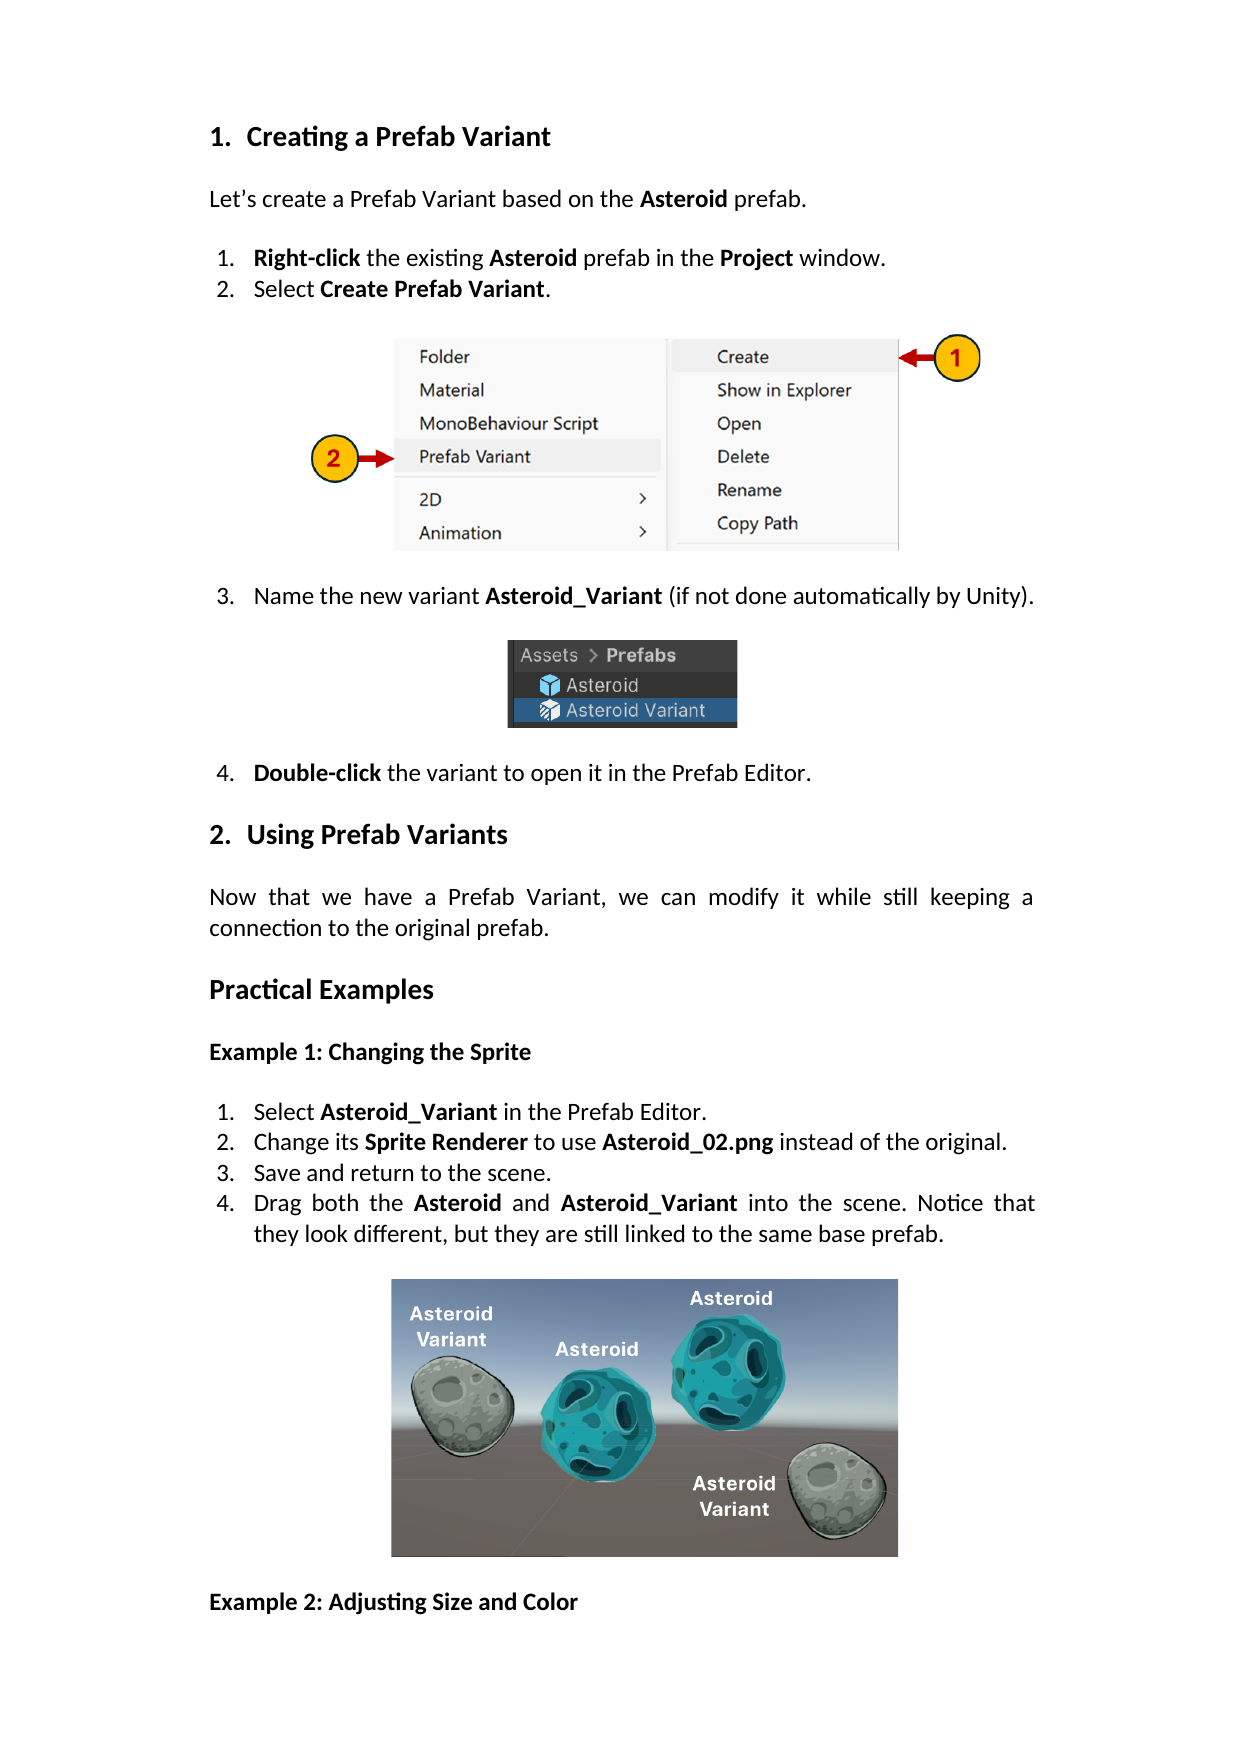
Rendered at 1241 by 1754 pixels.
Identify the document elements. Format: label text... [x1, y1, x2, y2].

text Let’s create a Prefab Variant based on the Asteroid prefab. [209, 183, 1036, 213]
picture [309, 332, 981, 551]
text Practical Examples [209, 971, 1036, 1007]
list Select Create Prefab Variant. [216, 273, 1036, 304]
list Double-click the variant to open it in the Prefab Editor. [216, 757, 1036, 787]
text Now that we have a Prefab Variant, we can modify it while still keeping a connection to the original prefab. [209, 881, 1036, 942]
list Select Asteroid_Variant in the Prefab Editor. [216, 1096, 1036, 1126]
text Example 1: Changing the Sprite [209, 1036, 1036, 1067]
list Save and return to the scene. [216, 1157, 1036, 1187]
list Drag both the Asteroid and Asteroid_Variant into the scene. Notice that they look different, but they are still linked to the same base prefab. [216, 1187, 1036, 1248]
picture [937, 337, 978, 379]
picture [507, 640, 738, 728]
list Right-click the existing Asteroid prefab in the Project window. [216, 243, 1036, 273]
list Change its Sprite Renderer to use Asteroid_02.png instead of the original. [216, 1126, 1036, 1157]
list Using Prefab Variants [209, 816, 1036, 852]
picture [391, 1278, 899, 1557]
list Name the new variant Asteroid_Variant (if not done automatically by Unity). [216, 580, 1036, 611]
list Creating a Prefab Variant [209, 118, 1036, 154]
text Example 2: Adjusting Size and Color [209, 1586, 1036, 1617]
